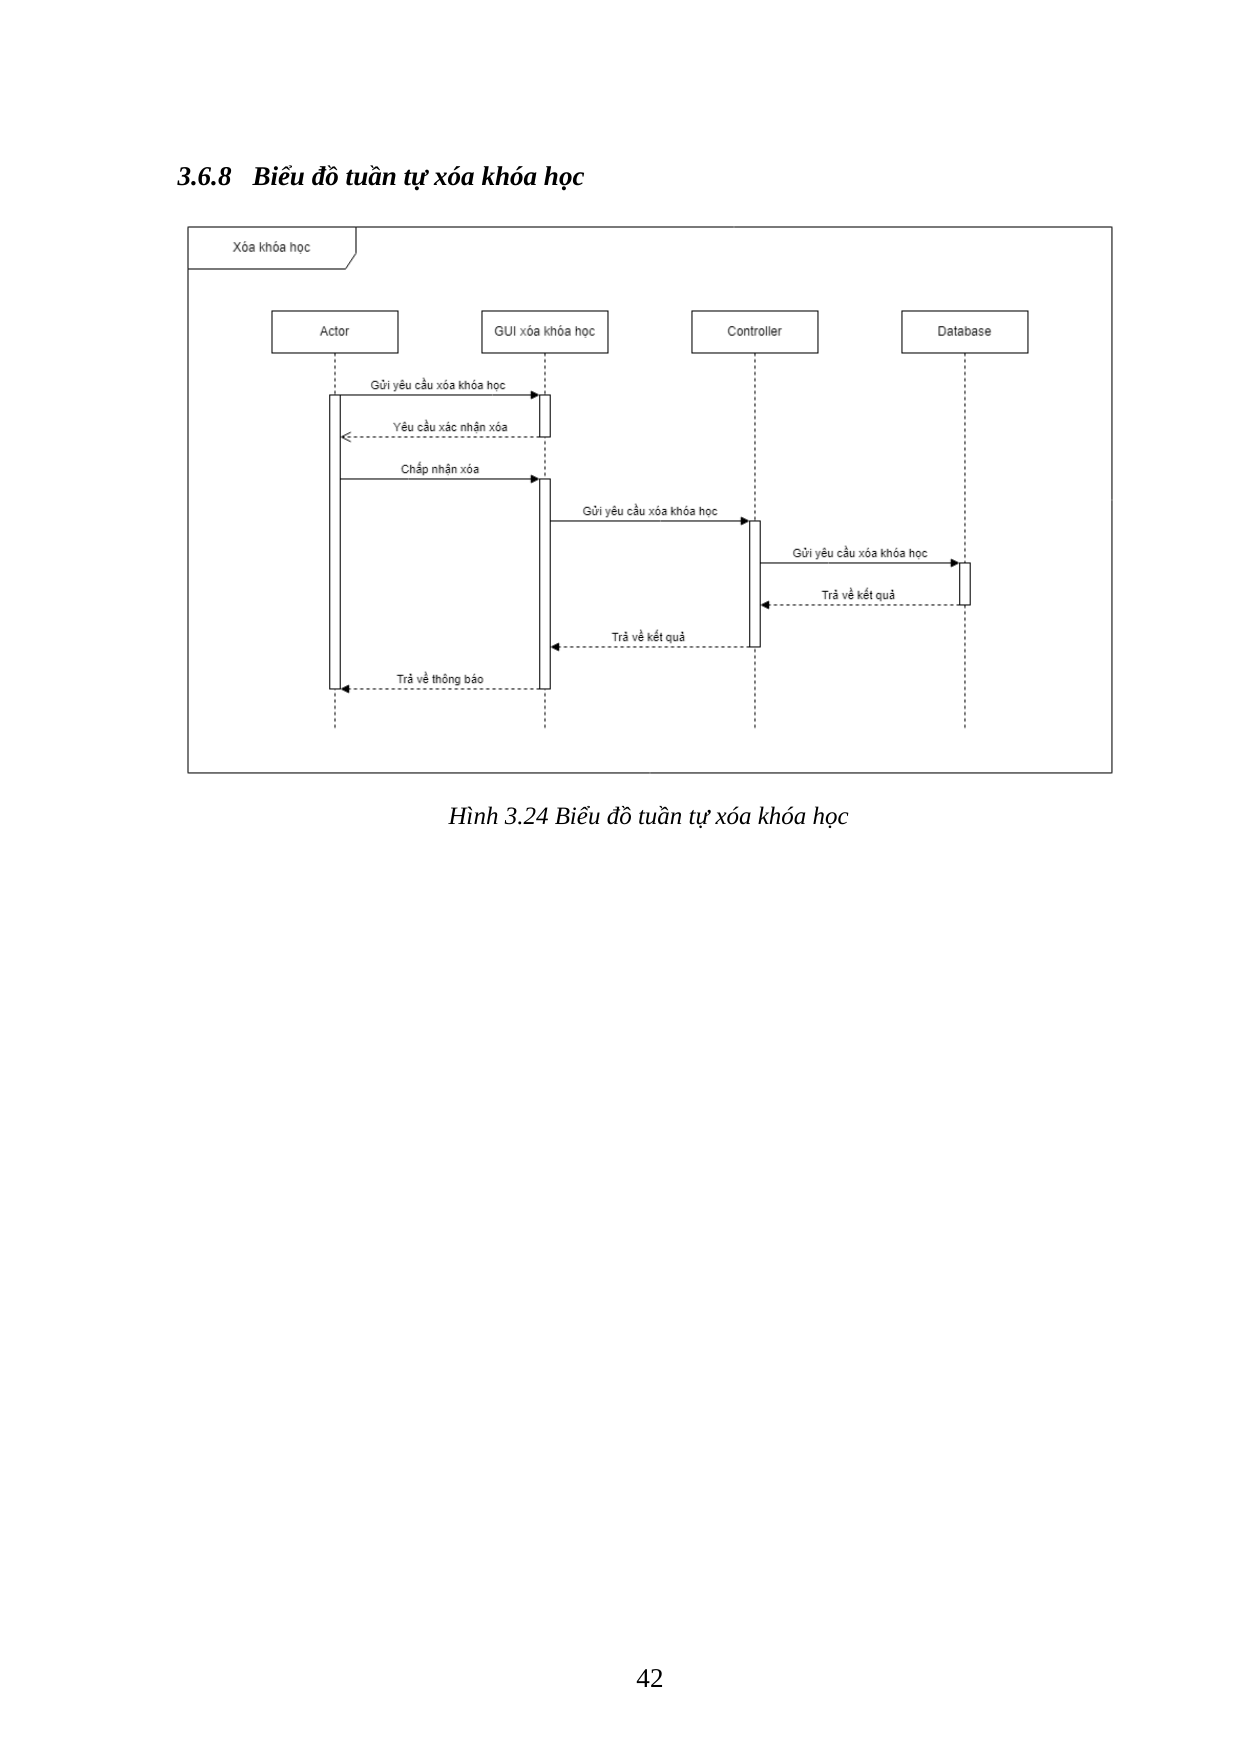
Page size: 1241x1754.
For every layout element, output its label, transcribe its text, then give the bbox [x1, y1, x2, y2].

subtitle Biểu đồ tuần tự xóa khóa học [177, 160, 1122, 191]
picture [177, 216, 1123, 784]
